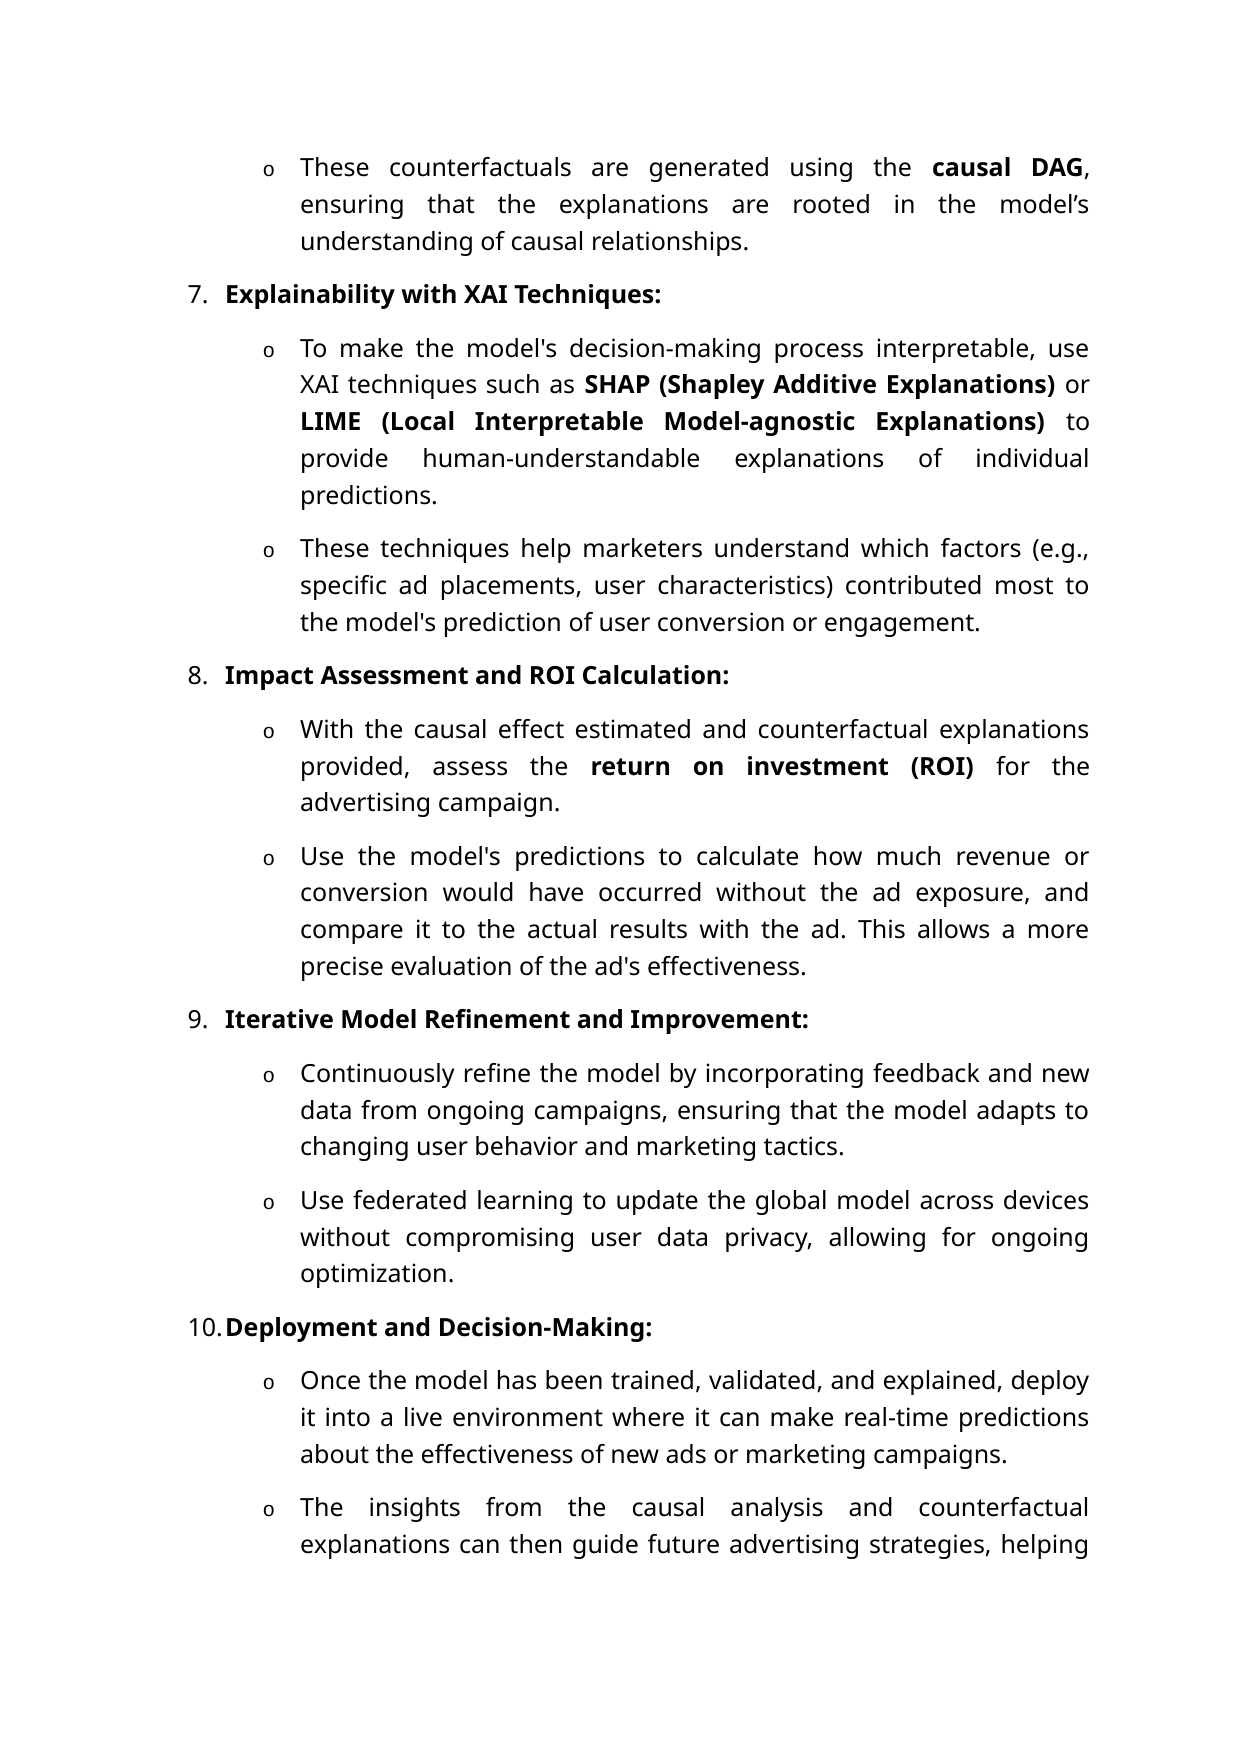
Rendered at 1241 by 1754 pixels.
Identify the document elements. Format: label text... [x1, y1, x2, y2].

list Use the model's predictions to calculate how much revenue or conversion would have occurred without the ad exposure, and compare it to the actual results with the ad. This allows a more precise evaluation of the ad's effectiveness. [262, 838, 1090, 983]
list Use federated learning to update the global model across devices without compromising user data privacy, allowing for ongoing optimization. [262, 1182, 1090, 1290]
list Continuously refine the model by incorporating feedback and new data from ongoing campaigns, ensuring that the model adapts to changing user behavior and marketing tactics. [262, 1056, 1090, 1163]
list These counterfactuals are generated using the causal DAG, ensuring that the explanations are rooted in the model’s understanding of causal relationships. [262, 150, 1090, 258]
list Deployment and Decision-Making: [187, 1309, 1090, 1343]
list To make the model's decision-making process interpretable, use XAI techniques such as SHAP (Shapley Additive Explanations) or LIME (Local Interpretable Model-agnostic Explanations) to provide human-understandable explanations of individual predictions. [262, 330, 1090, 512]
list Explainability with XAI Techniques: [187, 277, 1090, 311]
list Once the model has been trained, validated, and explained, deploy it into a live environment where it can make real-time predictions about the effectiveness of new ads or marketing campaigns. [262, 1363, 1090, 1471]
list Iterative Model Refinement and Improvement: [187, 1002, 1090, 1036]
list These techniques help marketers understand which factors (e.g., specific ad placements, user characteristics) contributed most to the model's prediction of user conversion or engagement. [262, 531, 1090, 638]
list Impact Assessment and ROI Calculation: [187, 658, 1090, 692]
list With the causal effect estimated and counterfactual explanations provided, assess the return on investment (ROI) for the advertising campaign. [262, 711, 1090, 819]
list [262, 1490, 1090, 1561]
